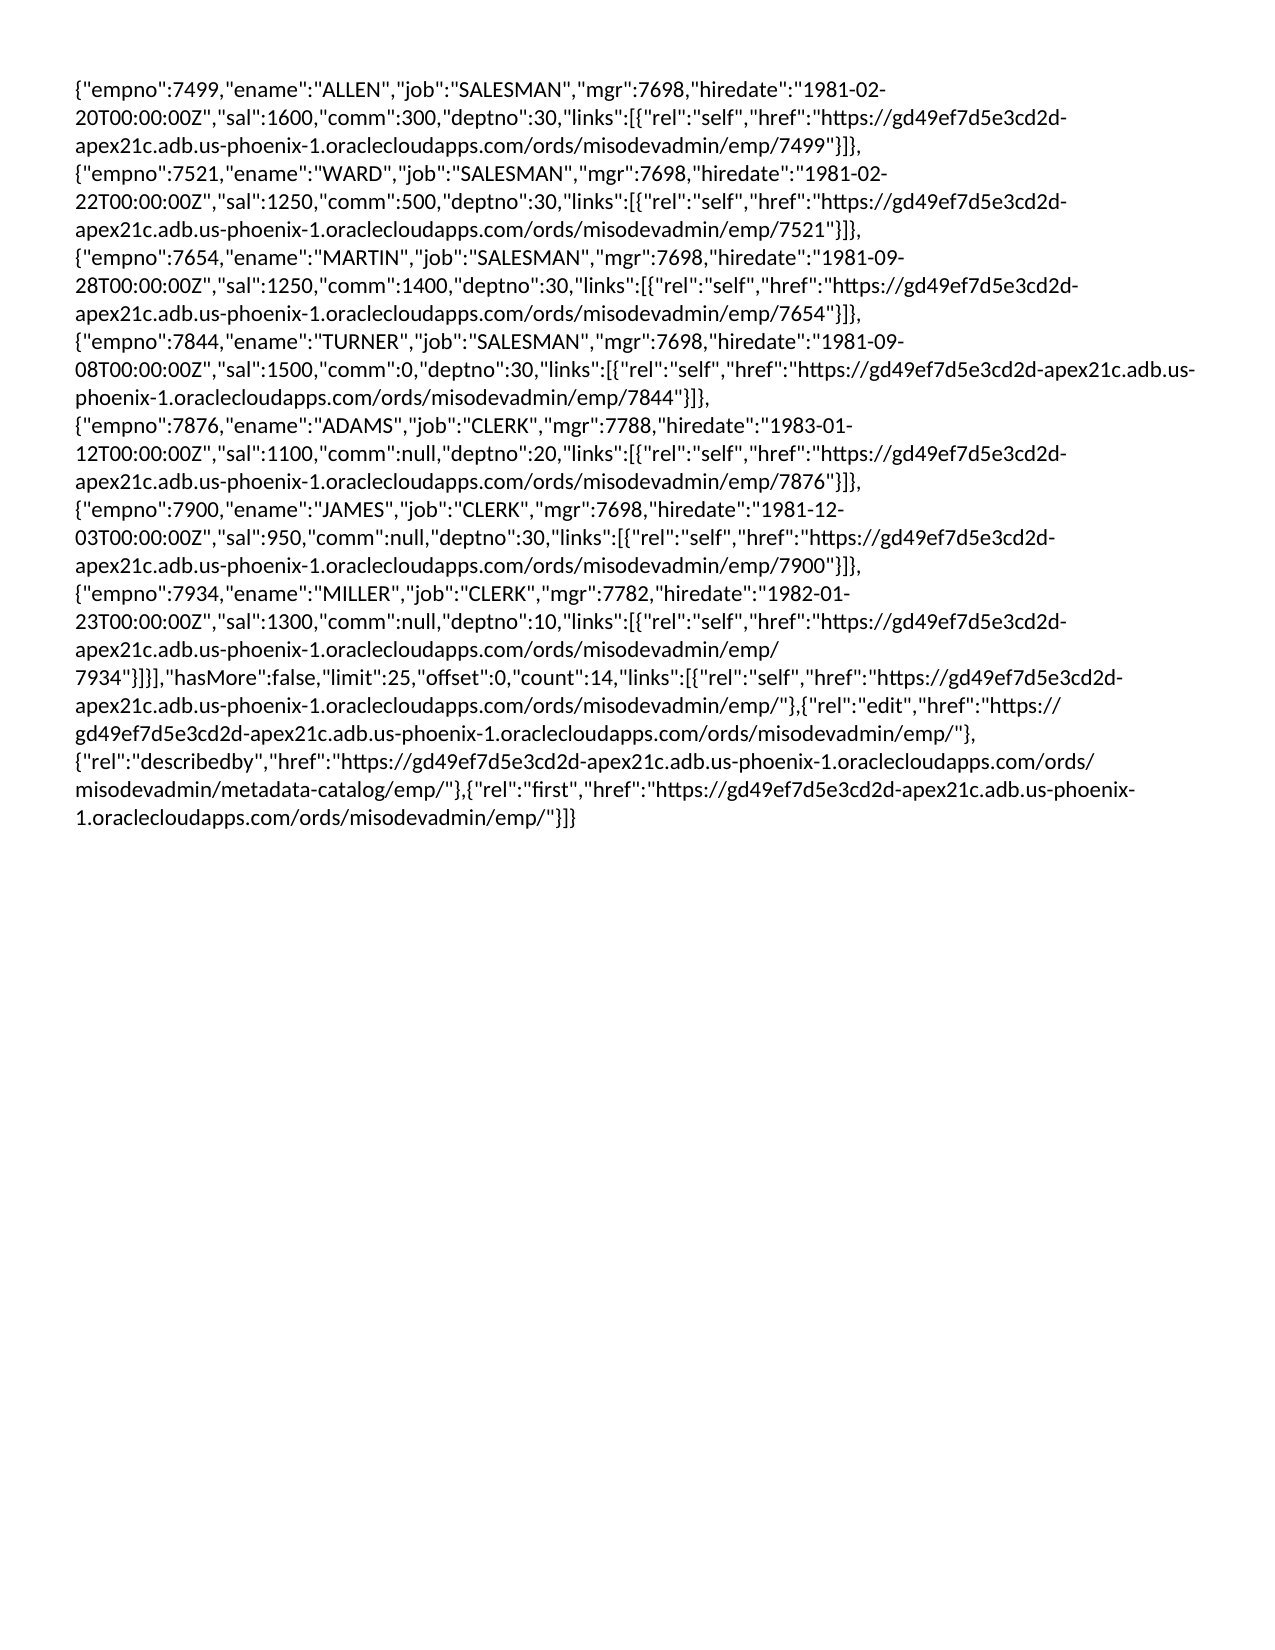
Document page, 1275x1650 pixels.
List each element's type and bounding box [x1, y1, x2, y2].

text [75, 75, 1200, 832]
